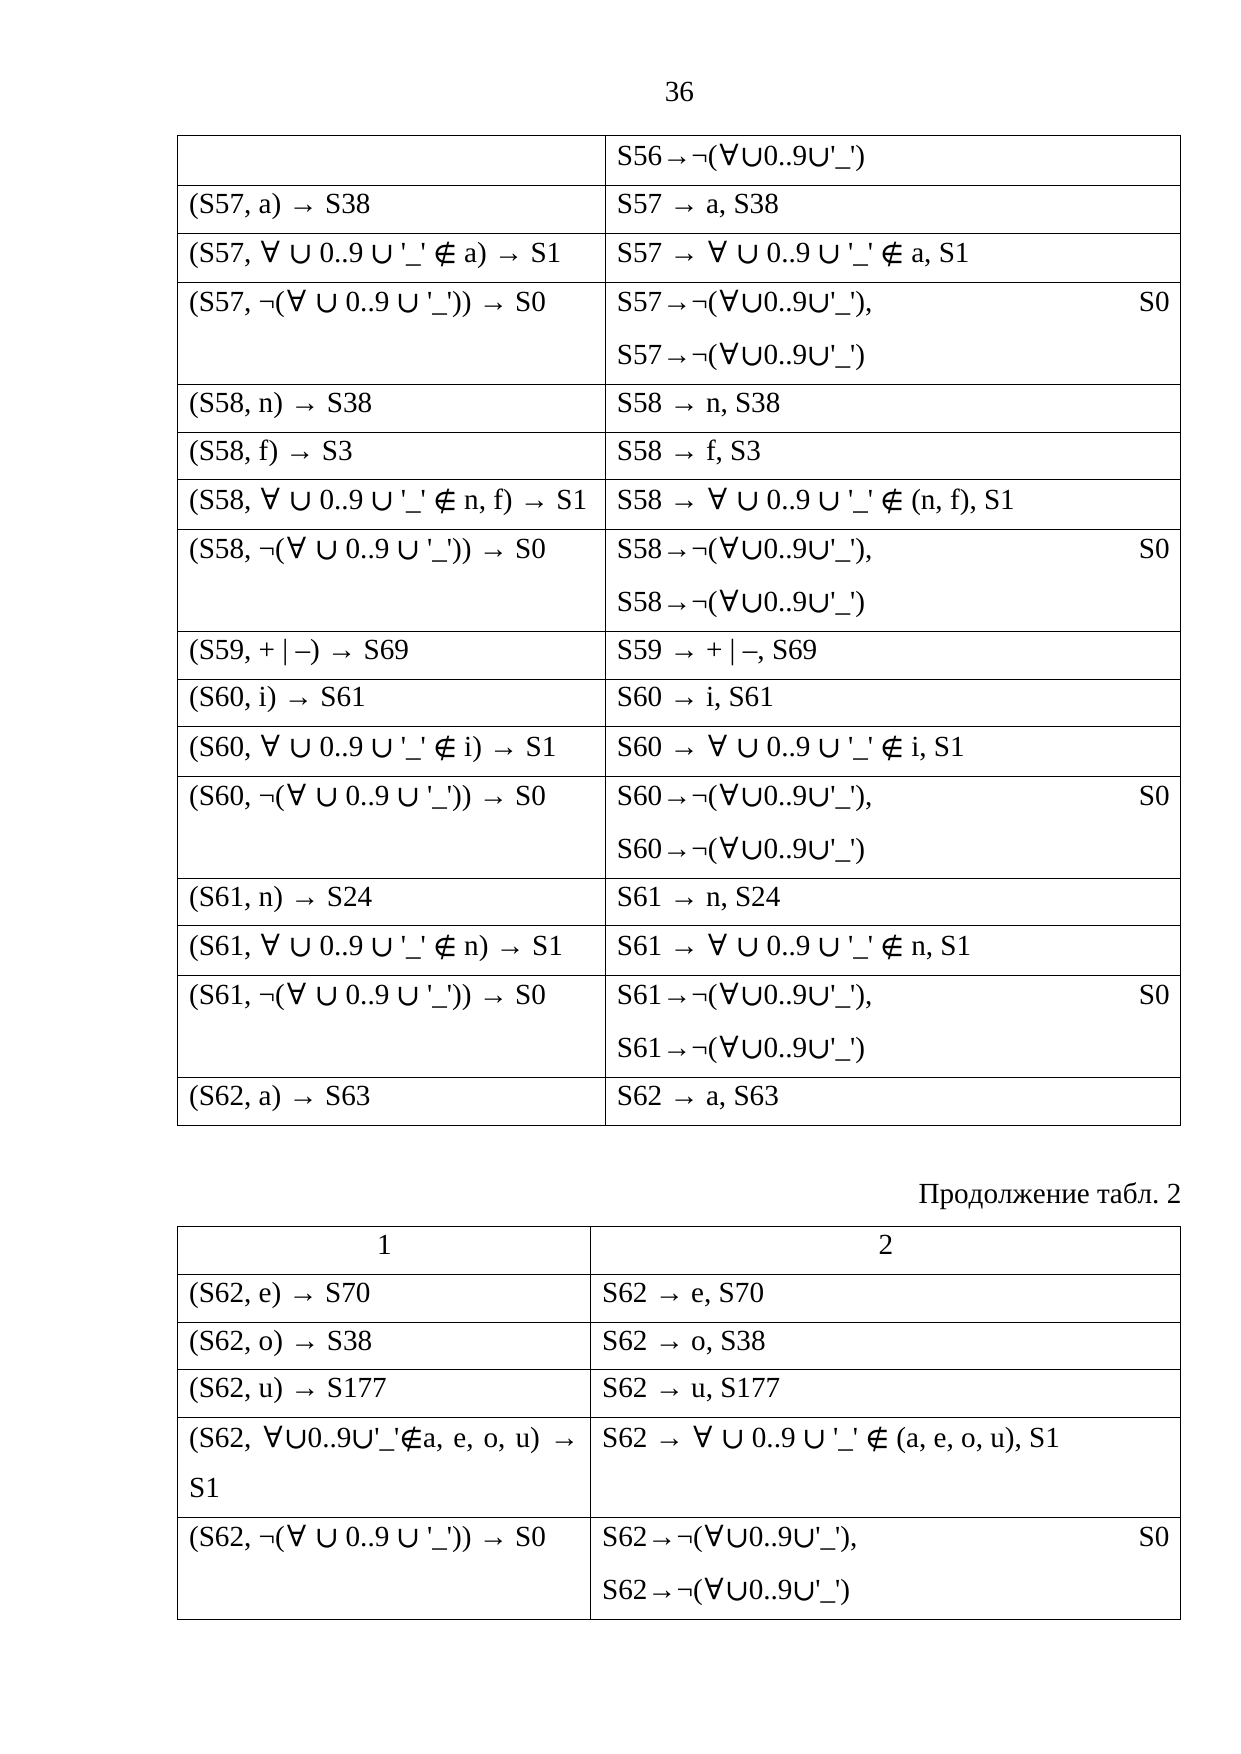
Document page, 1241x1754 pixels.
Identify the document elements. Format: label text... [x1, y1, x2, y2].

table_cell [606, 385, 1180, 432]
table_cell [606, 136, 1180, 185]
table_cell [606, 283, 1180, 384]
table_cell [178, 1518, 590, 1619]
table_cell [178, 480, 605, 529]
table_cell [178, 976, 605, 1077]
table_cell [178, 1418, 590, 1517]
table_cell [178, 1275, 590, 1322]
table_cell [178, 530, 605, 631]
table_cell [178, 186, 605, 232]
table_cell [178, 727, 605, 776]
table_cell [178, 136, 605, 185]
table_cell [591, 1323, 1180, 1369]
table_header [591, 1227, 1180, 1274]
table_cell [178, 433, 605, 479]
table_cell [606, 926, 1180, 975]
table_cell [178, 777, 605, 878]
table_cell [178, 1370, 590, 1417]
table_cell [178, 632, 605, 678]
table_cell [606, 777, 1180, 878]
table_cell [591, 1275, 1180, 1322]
text Продолжение табл. 2 [177, 1176, 1181, 1209]
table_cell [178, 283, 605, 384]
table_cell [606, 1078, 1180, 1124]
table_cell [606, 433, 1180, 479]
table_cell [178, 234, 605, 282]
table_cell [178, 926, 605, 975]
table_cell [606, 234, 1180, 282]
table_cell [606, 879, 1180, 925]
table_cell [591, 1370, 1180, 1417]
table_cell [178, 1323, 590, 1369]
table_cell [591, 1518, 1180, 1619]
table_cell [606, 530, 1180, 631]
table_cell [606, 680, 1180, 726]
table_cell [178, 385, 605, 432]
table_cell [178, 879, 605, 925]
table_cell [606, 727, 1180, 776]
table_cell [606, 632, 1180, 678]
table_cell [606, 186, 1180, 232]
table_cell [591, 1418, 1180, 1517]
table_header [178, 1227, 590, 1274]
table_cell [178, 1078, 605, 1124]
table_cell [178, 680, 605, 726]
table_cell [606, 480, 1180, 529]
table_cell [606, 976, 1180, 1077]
